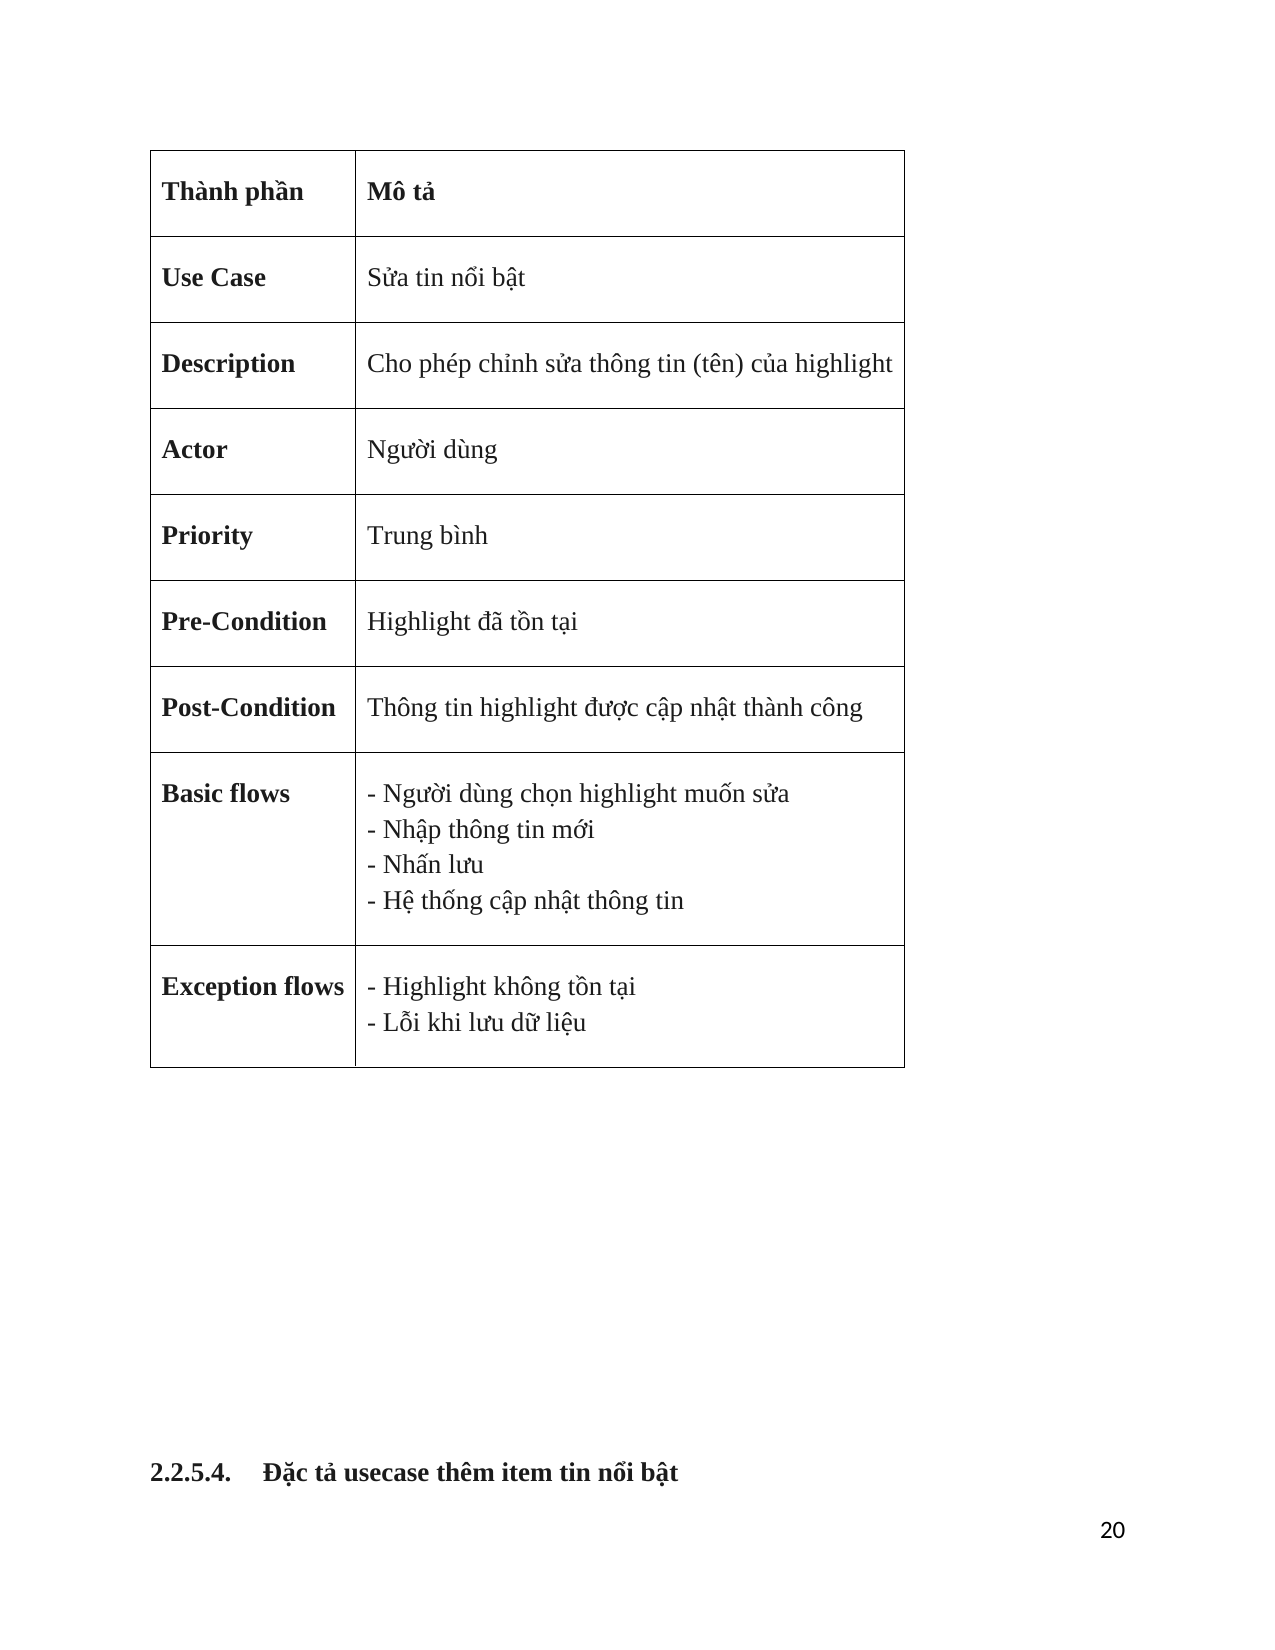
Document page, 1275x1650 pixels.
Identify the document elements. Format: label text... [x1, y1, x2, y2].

table_cell Trung bình [356, 495, 904, 580]
table_cell Use Case [151, 237, 355, 322]
table_cell Basic flows [151, 753, 355, 945]
table_cell Post-Condition [151, 667, 355, 752]
table_cell Thông tin highlight được cập nhật thành công [356, 667, 904, 752]
table_cell Cho phép chỉnh sửa thông tin (tên) của highlight [356, 323, 904, 408]
table_cell Actor [151, 409, 355, 494]
table_cell Description [151, 323, 355, 408]
table_cell Người dùng [356, 409, 904, 494]
table_cell Highlight đã tồn tại [356, 581, 904, 666]
table_cell Priority [151, 495, 355, 580]
table_header Thành phần [151, 151, 355, 236]
table_cell Pre-Condition [151, 581, 355, 666]
table_cell Exception flows [151, 946, 355, 1066]
table_cell - Người dùng chọn highlight muốn sửa - Nhập thông tin mới - Nhấn lưu - Hệ thống cập nhật thông tin [356, 753, 904, 945]
table_cell Sửa tin nổi bật [356, 237, 904, 322]
table_cell - Highlight không tồn tại - Lỗi khi lưu dữ liệu [356, 946, 904, 1066]
list Đặc tả usecase thêm item tin nổi bật [150, 1456, 1125, 1487]
table_header Mô tả [356, 151, 904, 236]
